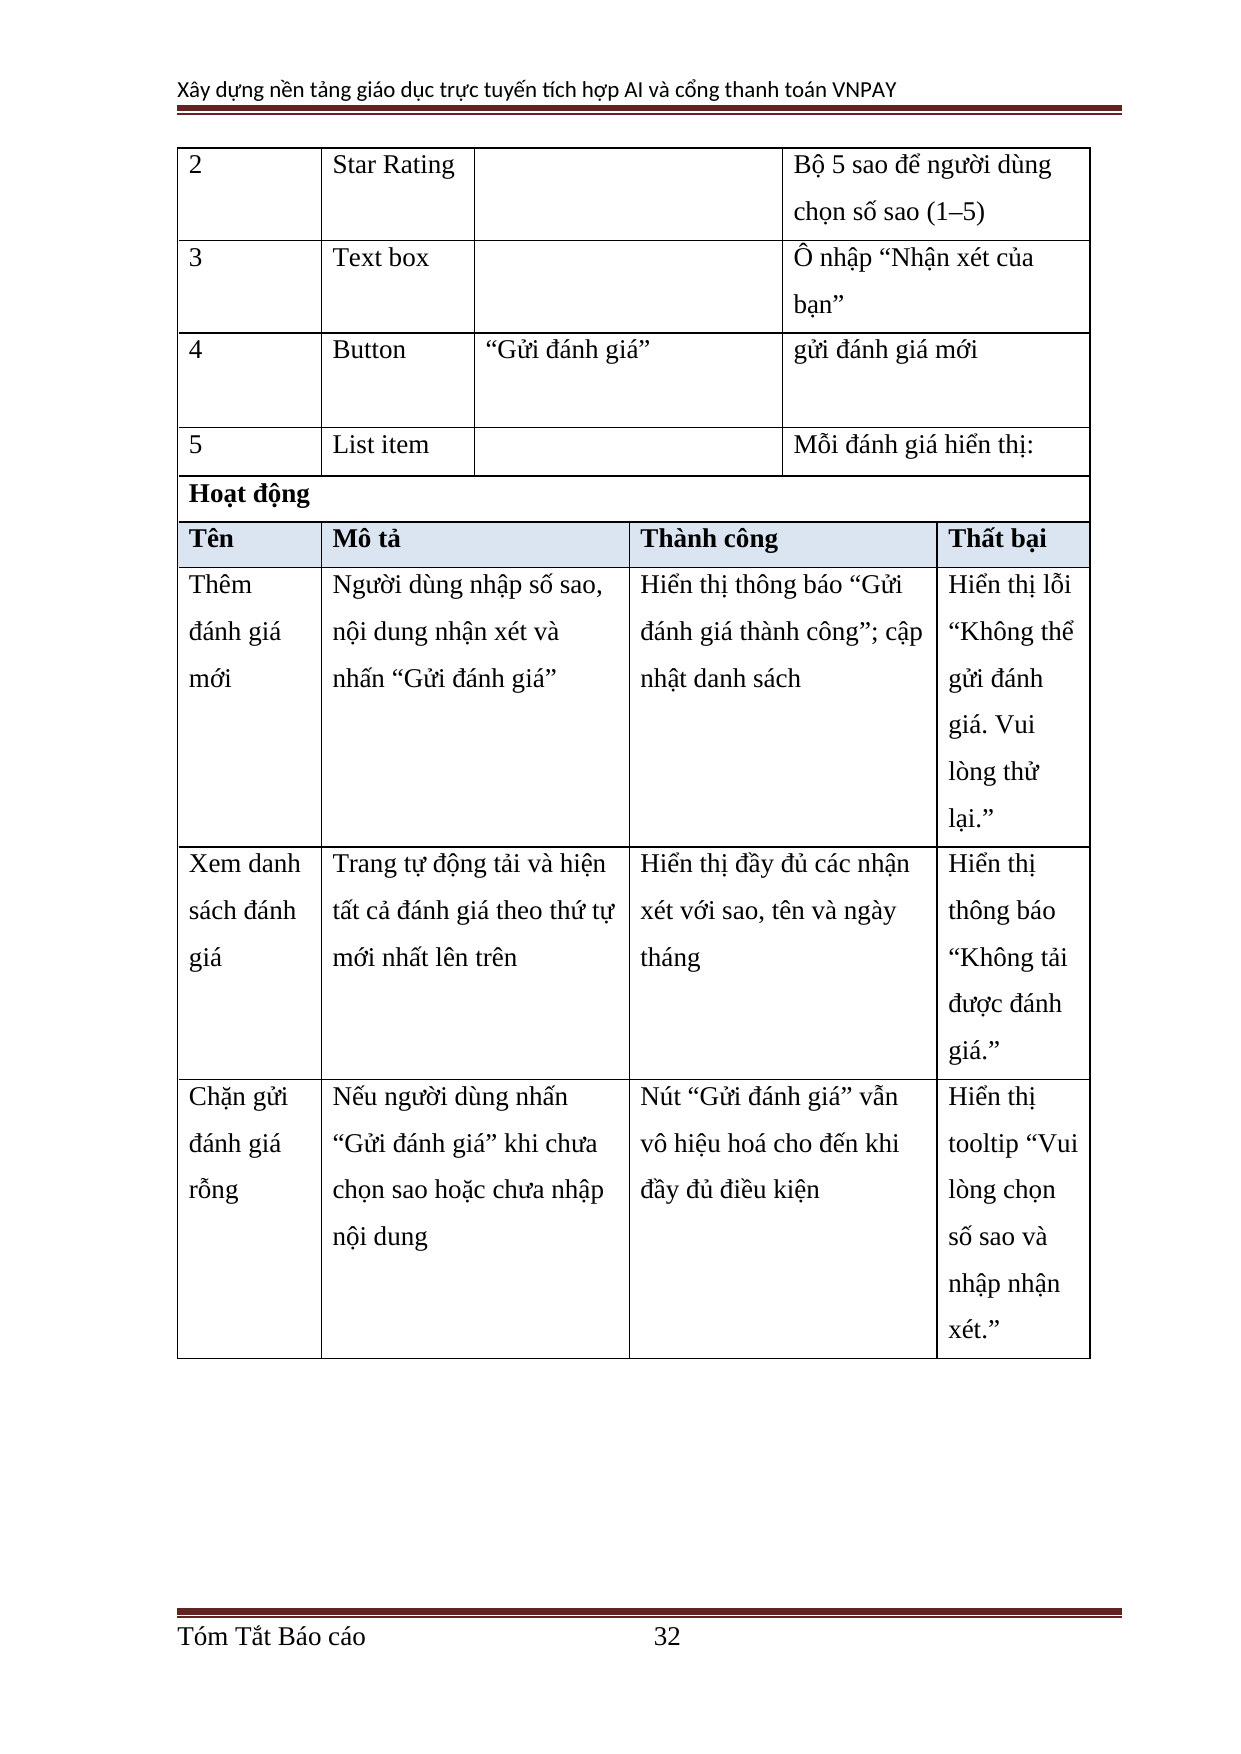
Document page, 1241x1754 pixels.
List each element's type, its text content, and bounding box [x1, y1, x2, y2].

table_cell Nút “Gửi đánh giá” vẫn vô hiệu hoá cho đến khi đầy đủ điều kiện [630, 1080, 936, 1358]
table_cell Chặn gửi đánh giá rỗng [178, 1080, 321, 1358]
table_cell “Gửi đánh giá” [475, 334, 782, 427]
table_cell [475, 241, 782, 332]
table_cell Người dùng nhập số sao, nội dung nhận xét và nhấn “Gửi đánh giá” [322, 568, 629, 846]
table_cell Thất bại [938, 523, 1089, 567]
table_cell Mô tả [322, 523, 629, 567]
table_cell Xem danh sách đánh giá [178, 847, 321, 1078]
table_cell Hiển thị đầy đủ các nhận xét với sao, tên và ngày tháng [630, 848, 936, 1078]
table_cell Bộ 5 sao để người dùng chọn số sao (1–5) [783, 149, 1089, 239]
table_cell Hiển thị lỗi “Không thể gửi đánh giá. Vui lòng thử lại.” [938, 568, 1089, 846]
table_cell [475, 428, 782, 475]
table_cell Hiển thị thông báo “Gửi đánh giá thành công”; cập nhật danh sách [630, 568, 936, 846]
table_cell 2 [178, 149, 321, 239]
table_cell Text box [322, 241, 474, 332]
table_cell Hiển thị thông báo “Không tải được đánh giá.” [938, 848, 1089, 1078]
table_cell 5 [178, 428, 321, 475]
table_cell gửi đánh giá mới [783, 334, 1089, 427]
table_cell Ô nhập “Nhận xét của bạn” [783, 241, 1089, 332]
table_cell Thêm đánh giá mới [178, 568, 321, 846]
table_cell Tên [178, 522, 321, 567]
table_cell Star Rating [322, 149, 474, 239]
table_cell Nếu người dùng nhấn “Gửi đánh giá” khi chưa chọn sao hoặc chưa nhập nội dung [322, 1080, 629, 1358]
table_cell Mỗi đánh giá hiển thị: [783, 428, 1089, 475]
table_cell List item [322, 428, 474, 475]
table_cell Thành công [630, 523, 936, 567]
table_cell Hoạt động [178, 476, 1089, 521]
table_cell [475, 149, 782, 239]
table_cell Trang tự động tải và hiện tất cả đánh giá theo thứ tự mới nhất lên trên [322, 848, 629, 1078]
table_cell 3 [178, 241, 321, 332]
table_cell Button [322, 334, 474, 427]
table_cell 4 [178, 333, 321, 427]
table_cell Hiển thị tooltip “Vui lòng chọn số sao và nhập nhận xét.” [938, 1080, 1089, 1358]
